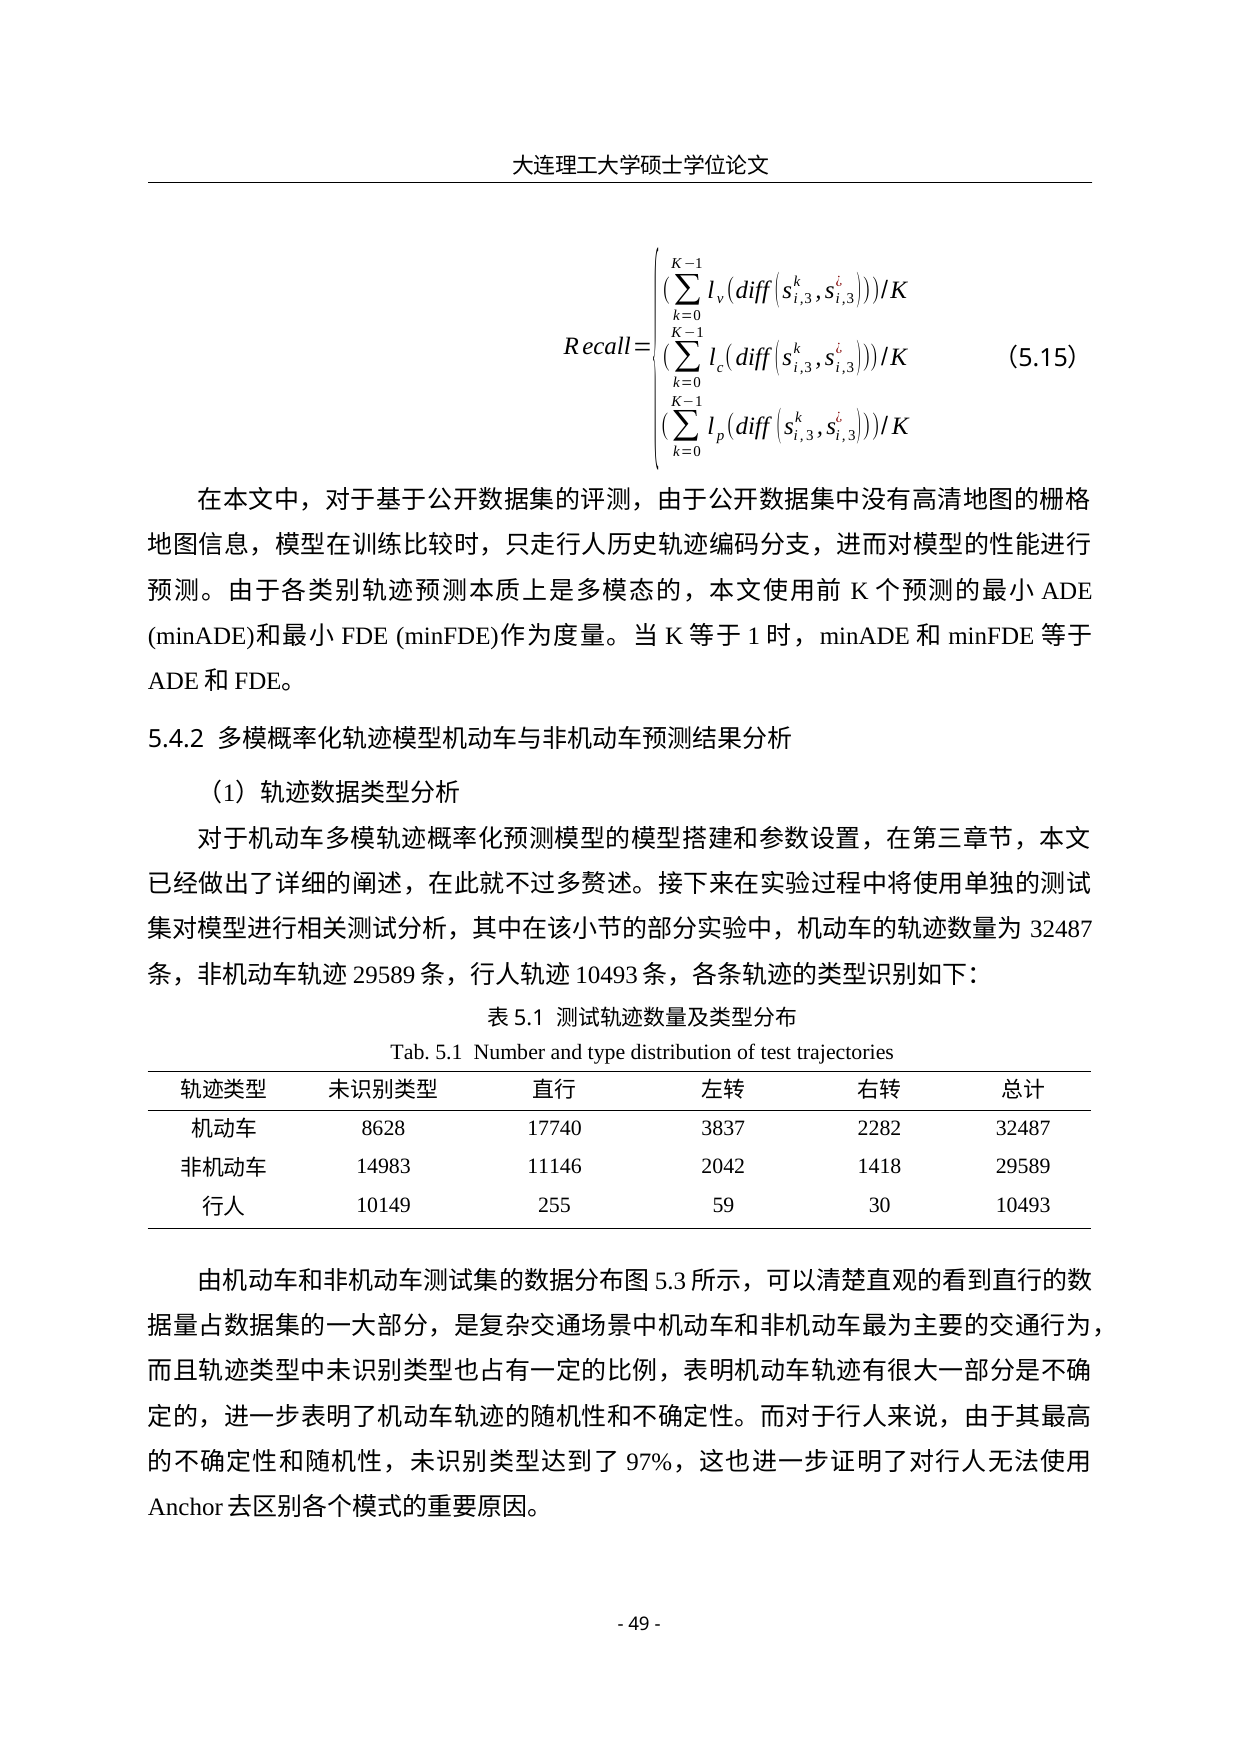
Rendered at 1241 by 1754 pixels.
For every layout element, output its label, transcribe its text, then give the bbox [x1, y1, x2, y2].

table_cell 11146 [467, 1150, 642, 1189]
table_header 轨迹类型 [148, 1072, 300, 1110]
table_cell 2282 [805, 1111, 954, 1150]
text （5.15） [148, 246, 1092, 470]
table_cell 59 [642, 1189, 804, 1228]
table_header 左转 [642, 1072, 804, 1110]
table_header 未识别类型 [300, 1072, 467, 1110]
table_cell 行人 [148, 1189, 300, 1228]
table_cell 3837 [642, 1111, 804, 1150]
table_cell 10149 [300, 1189, 467, 1228]
table_cell 17740 [467, 1111, 642, 1150]
text 由机动车和非机动车测试集的数据分布图5.3所示，可以清楚直观的看到直行的数据量占数据集的一大部分，是复杂交通场景中机动车和非机动车最为主要的交通行为，而且轨迹类型中未识别类型也占有一定的比例，表明机动车轨迹有很大一部分是不确定的，进一步表明了机动车轨迹的随机性和不确定性。而对于行人来说，由于其最高的不确定性和随机性，未识别类型达到了97%，这也进一步证明了对行人无法使用Anchor去区别各个模式的重要原因。 [148, 1260, 1092, 1523]
table_cell 非机动车 [148, 1150, 300, 1189]
table_header 总计 [954, 1072, 1091, 1110]
table_header 右转 [805, 1072, 954, 1110]
table_cell 1418 [805, 1150, 954, 1189]
table_cell 14983 [300, 1150, 467, 1189]
text 表5.1 测试轨迹数量及类型分布 [148, 999, 1092, 1031]
table_cell 29589 [954, 1150, 1091, 1189]
text Tab. 5.1 Number and type distribution of test trajectories [148, 1039, 1092, 1064]
table_cell 2042 [642, 1150, 804, 1189]
table_header 直行 [467, 1072, 642, 1110]
table_cell 8628 [300, 1111, 467, 1150]
subtitle 5.4.2 多模概率化轨迹模型机动车与非机动车预测结果分析 [148, 718, 1092, 755]
text 在本文中，对于基于公开数据集的评测，由于公开数据集中没有高清地图的栅格地图信息，模型在训练比较时，只走行人历史轨迹编码分支，进而对模型的性能进行预测。由于各类别轨迹预测本质上是多模态的，本文使用前K个预测的最小ADE (minADE)和最小FDE (minFDE)作为度量。当K等于1时，minADE和minFDE等于ADE和FDE。 [148, 479, 1092, 697]
text 对于机动车多模轨迹概率化预测模型的模型搭建和参数设置，在第三章节，本文已经做出了详细的阐述，在此就不过多赘述。接下来在实验过程中将使用单独的测试集对模型进行相关测试分析，其中在该小节的部分实验中，机动车的轨迹数量为32487条，非机动车轨迹29589条，行人轨迹10493条，各条轨迹的类型识别如下： [148, 818, 1092, 990]
table_cell 32487 [954, 1111, 1091, 1150]
text （1）轨迹数据类型分析 [148, 773, 1092, 809]
table_cell 机动车 [148, 1111, 300, 1150]
table_cell 30 [805, 1189, 954, 1228]
table_cell 255 [467, 1189, 642, 1228]
table_cell 10493 [954, 1189, 1091, 1228]
